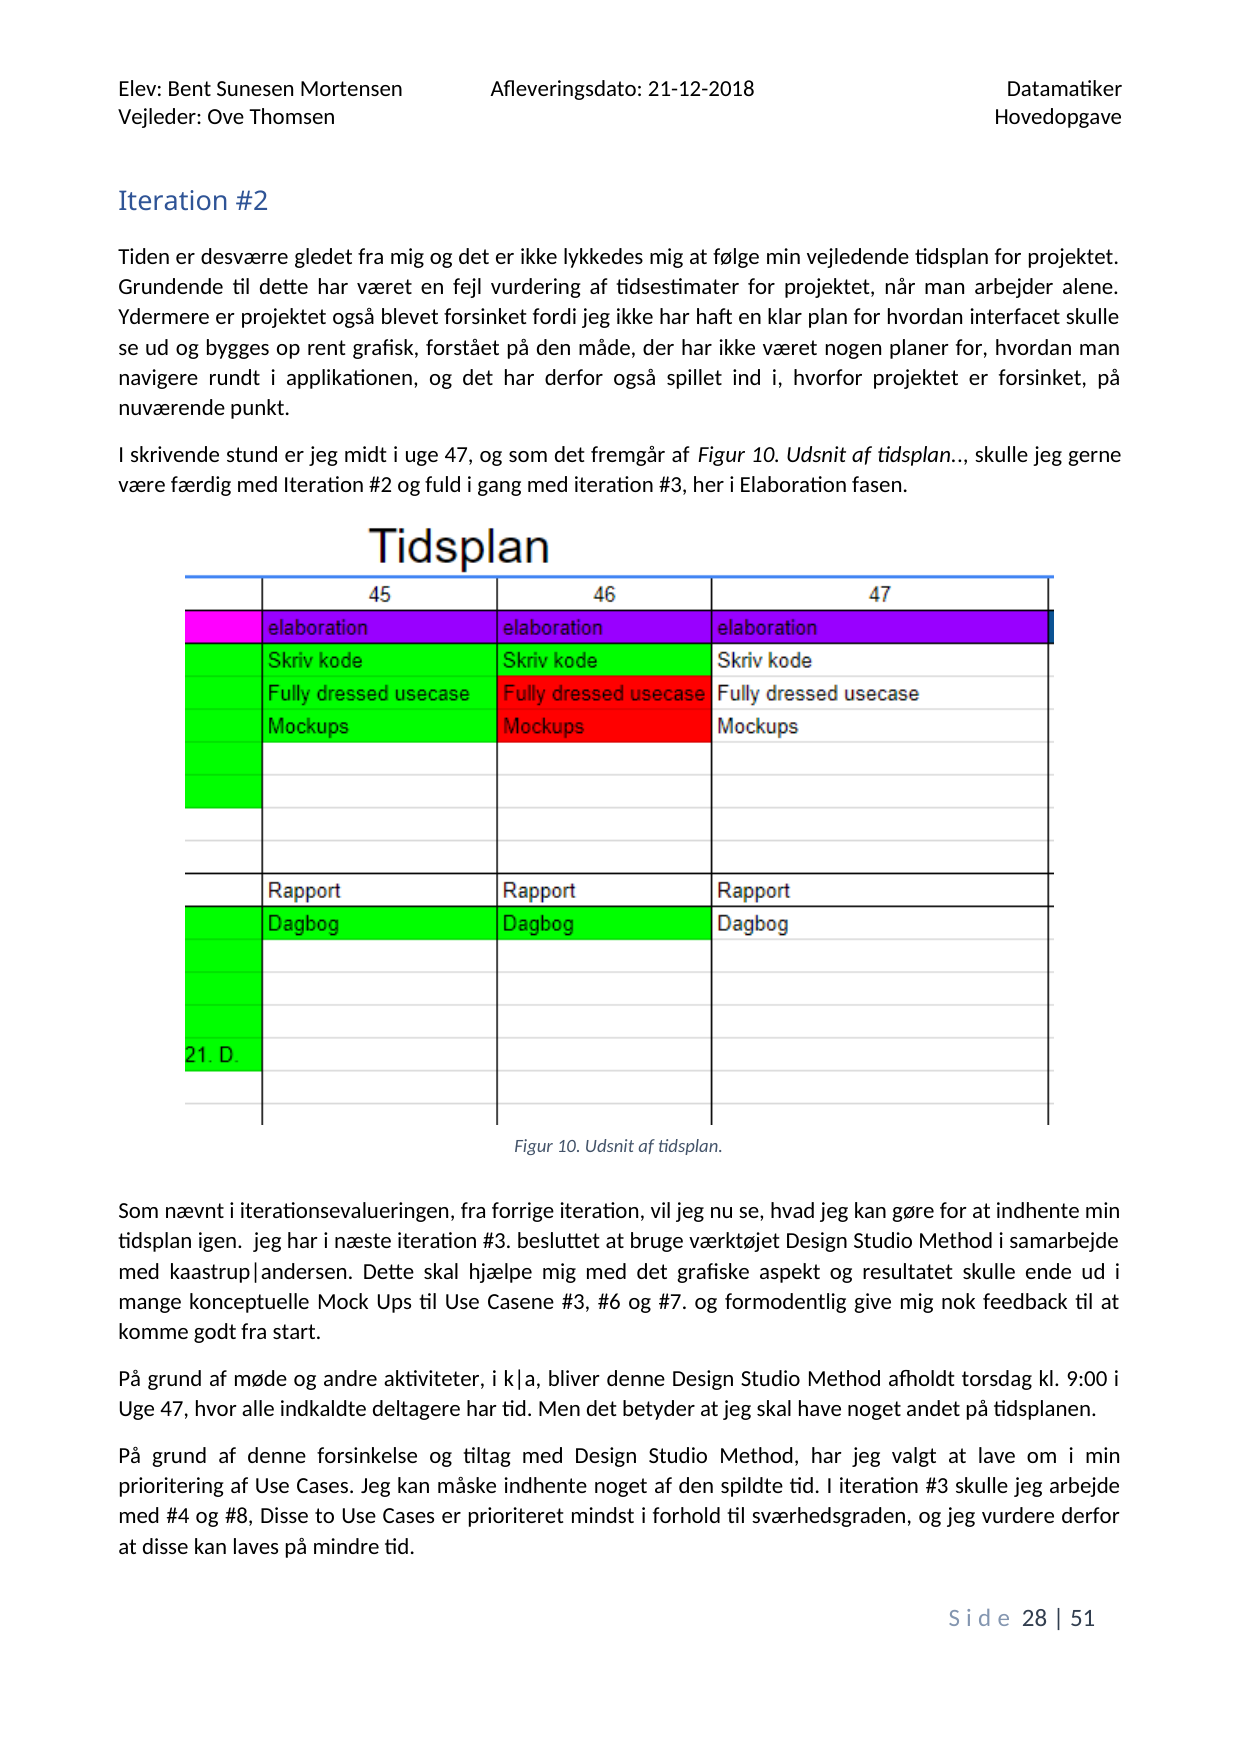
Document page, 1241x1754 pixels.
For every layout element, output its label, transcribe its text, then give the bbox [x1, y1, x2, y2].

text Tiden er desværre gledet fra mig og det er ikke lykkedes mig at følge min vejledende tidsplan for projektet. Grundende til dette har været en fejl vurdering af tidsestimater for projektet, når man arbejder alene. Ydermere er projektet også blevet forsinket fordi jeg ikke har haft en klar plan for hvordan interfacet skulle se ud og bygges op rent grafisk, forstået på den måde, der har ikke været nogen planer for, hvordan man navigere rundt i applikationen, og det har derfor også spillet ind i, hvorfor projektet er forsinket, på nuværende punkt. [118, 242, 1122, 421]
picture [185, 516, 1054, 1125]
text I skrivende stund er jeg midt i uge 47, og som det fremgår af Figur 10. Udsnit af tidsplan.., skulle jeg gerne være færdig med Iteration #2 og fuld i gang med iteration #3, her i Elaboration fasen. [118, 440, 1122, 498]
text På grund af møde og andre aktiviteter, i k|a, bliver denne Design Studio Method afholdt torsdag kl. 9:00 i Uge 47, hvor alle indkaldte deltagere har tid. Men det betyder at jeg skal have noget andet på tidsplanen. [118, 1364, 1122, 1422]
subtitle Iteration #2 [118, 181, 1122, 218]
text På grund af denne forsinkelse og tiltag med Design Studio Method, har jeg valgt at lave om i min prioritering af Use Cases. Jeg kan måske indhente noget af den spildte tid. I iteration #3 skulle jeg arbejde med #4 og #8, Disse to Use Cases er prioriteret mindst i forhold til sværhedsgraden, og jeg vurdere derfor at disse kan laves på mindre tid. [118, 1441, 1122, 1560]
text Som nævnt i iterationsevalueringen, fra forrige iteration, vil jeg nu se, hvad jeg kan gøre for at indhente min tidsplan igen. jeg har i næste iteration #3. besluttet at bruge værktøjet Design Studio Method i samarbejde med kaastrup|andersen. Dette skal hjælpe mig med det grafiske aspekt og resultatet skulle ende ud i mange konceptuelle Mock Ups til Use Casene #3, #6 og #7. og formodentlig give mig nok feedback til at komme godt fra start. [118, 1196, 1122, 1345]
